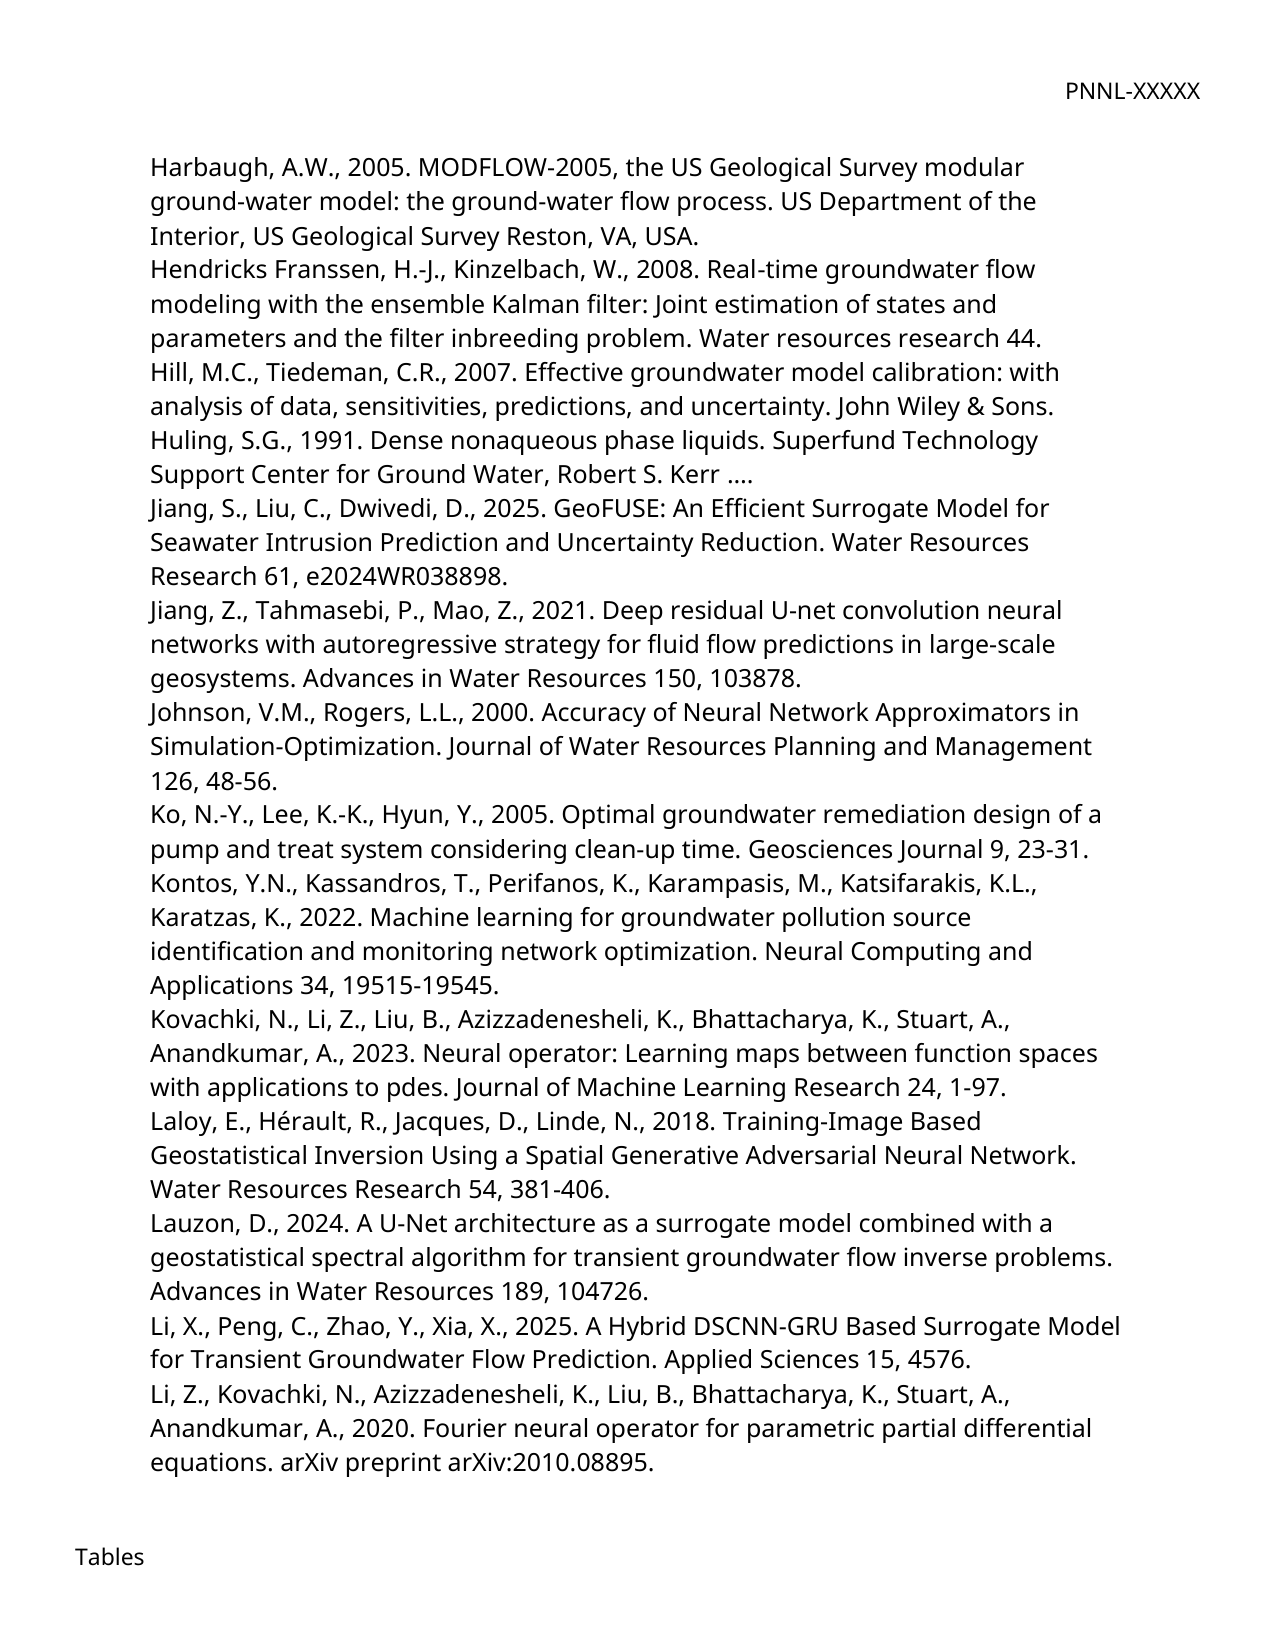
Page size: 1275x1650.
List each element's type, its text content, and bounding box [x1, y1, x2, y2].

text Harbaugh, A.W., 2005. MODFLOW-2005, the US Geological Survey modular ground-water model: the ground-water flow process. US Department of the Interior, US Geological Survey Reston, VA, USA. [150, 150, 1125, 252]
text Johnson, V.M., Rogers, L.L., 2000. Accuracy of Neural Network Approximators in Simulation-Optimization. Journal of Water Resources Planning and Management 126, 48-56. [150, 695, 1125, 797]
text Hendricks Franssen, H.-J., Kinzelbach, W., 2008. Real‐time groundwater flow modeling with the ensemble Kalman filter: Joint estimation of states and parameters and the filter inbreeding problem. Water resources research 44. [150, 252, 1125, 354]
text Laloy, E., Hérault, R., Jacques, D., Linde, N., 2018. Training-Image Based Geostatistical Inversion Using a Spatial Generative Adversarial Neural Network. Water Resources Research 54, 381-406. [150, 1104, 1125, 1206]
text Li, Z., Kovachki, N., Azizzadenesheli, K., Liu, B., Bhattacharya, K., Stuart, A., Anandkumar, A., 2020. Fourier neural operator for parametric partial differential equations. arXiv preprint arXiv:2010.08895. [150, 1376, 1125, 1478]
text Ko, N.-Y., Lee, K.-K., Hyun, Y., 2005. Optimal groundwater remediation design of a pump and treat system considering clean-up time. Geosciences Journal 9, 23-31. [150, 797, 1125, 865]
text Kontos, Y.N., Kassandros, T., Perifanos, K., Karampasis, M., Katsifarakis, K.L., Karatzas, K., 2022. Machine learning for groundwater pollution source identification and monitoring network optimization. Neural Computing and Applications 34, 19515-19545. [150, 865, 1125, 1002]
text Li, X., Peng, C., Zhao, Y., Xia, X., 2025. A Hybrid DSCNN-GRU Based Surrogate Model for Transient Groundwater Flow Prediction. Applied Sciences 15, 4576. [150, 1308, 1125, 1376]
text Huling, S.G., 1991. Dense nonaqueous phase liquids. Superfund Technology Support Center for Ground Water, Robert S. Kerr …. [150, 422, 1125, 491]
text Lauzon, D., 2024. A U-Net architecture as a surrogate model combined with a geostatistical spectral algorithm for transient groundwater flow inverse problems. Advances in Water Resources 189, 104726. [150, 1206, 1125, 1308]
text Kovachki, N., Li, Z., Liu, B., Azizzadenesheli, K., Bhattacharya, K., Stuart, A., Anandkumar, A., 2023. Neural operator: Learning maps between function spaces with applications to pdes. Journal of Machine Learning Research 24, 1-97. [150, 1002, 1125, 1104]
text Jiang, Z., Tahmasebi, P., Mao, Z., 2021. Deep residual U-net convolution neural networks with autoregressive strategy for fluid flow predictions in large-scale geosystems. Advances in Water Resources 150, 103878. [150, 593, 1125, 695]
text Hill, M.C., Tiedeman, C.R., 2007. Effective groundwater model calibration: with analysis of data, sensitivities, predictions, and uncertainty. John Wiley & Sons. [150, 354, 1125, 422]
text Jiang, S., Liu, C., Dwivedi, D., 2025. GeoFUSE: An Efficient Surrogate Model for Seawater Intrusion Prediction and Uncertainty Reduction. Water Resources Research 61, e2024WR038898. [150, 491, 1125, 593]
